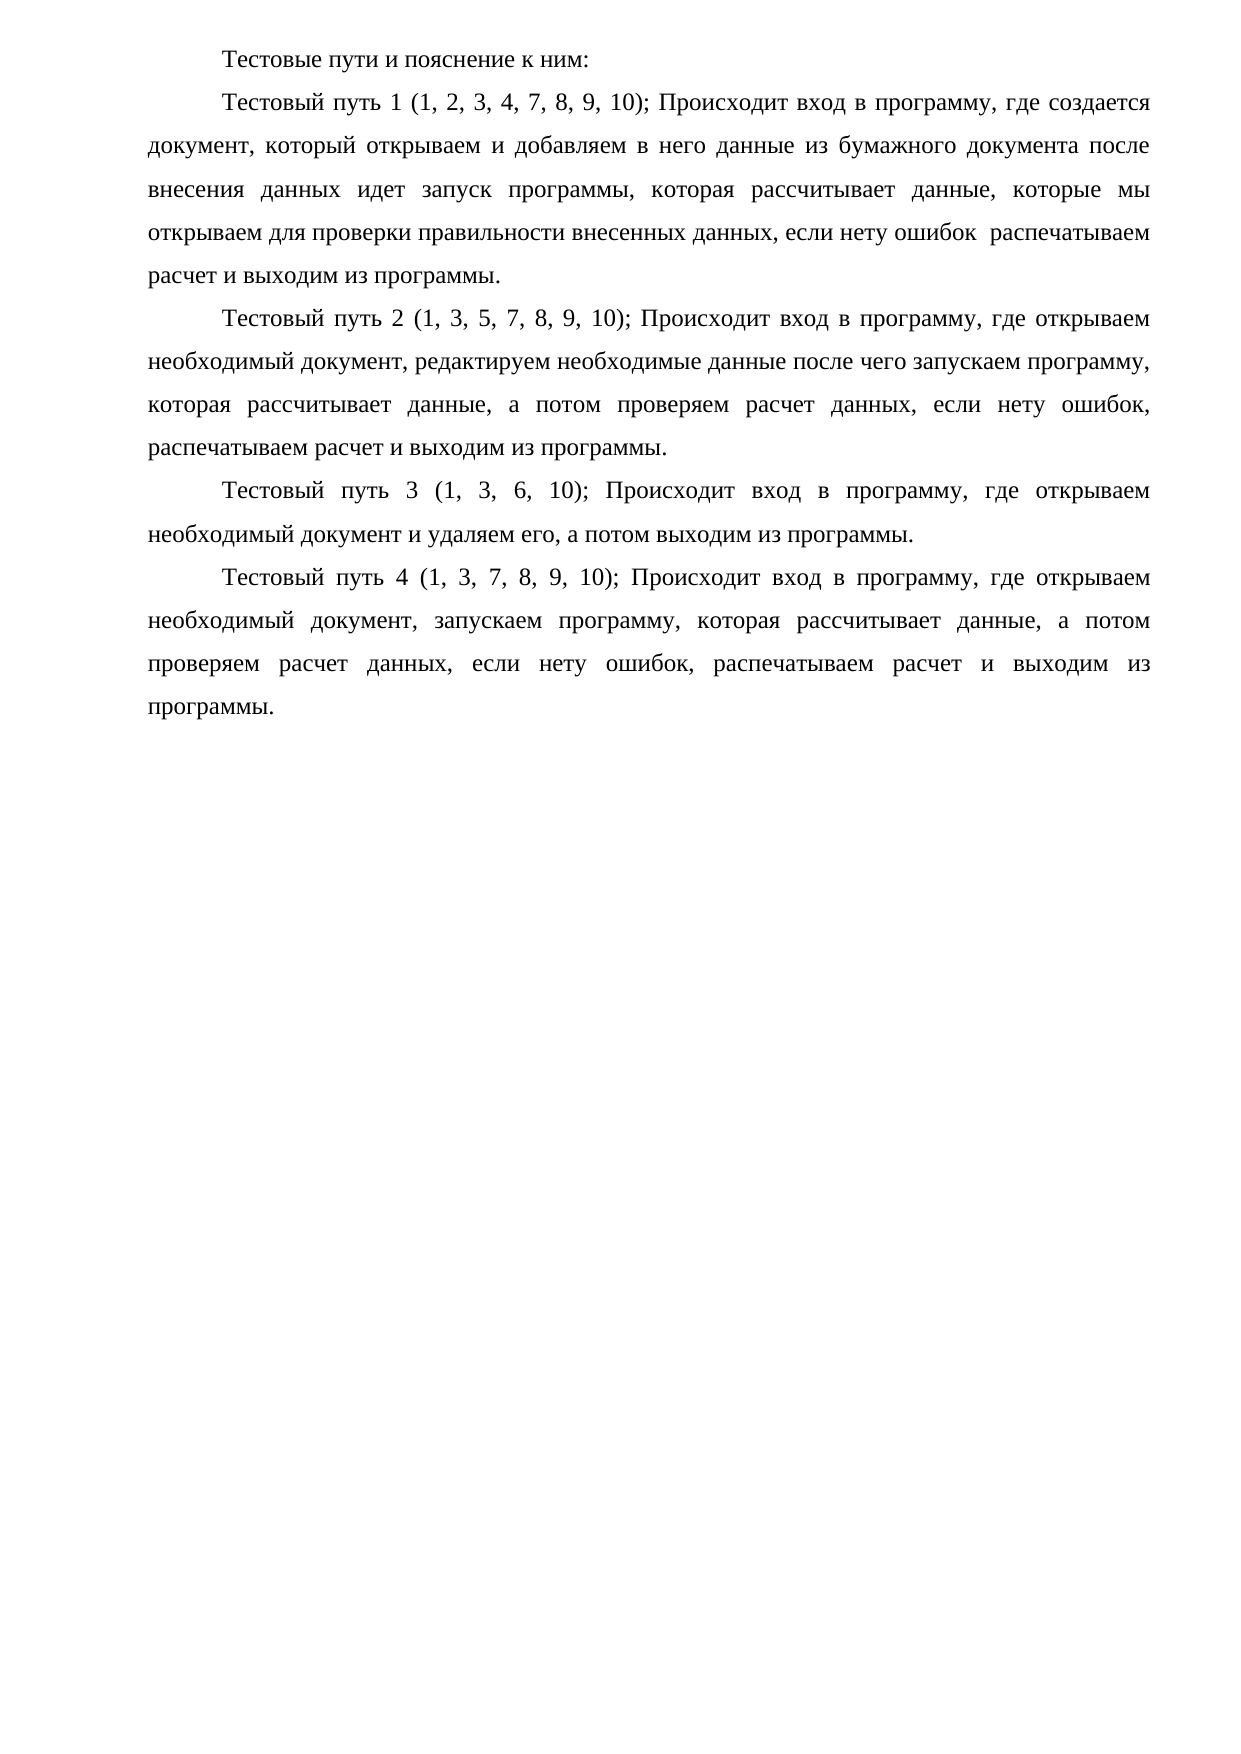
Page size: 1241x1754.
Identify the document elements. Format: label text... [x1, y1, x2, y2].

text Тестовый путь 4 (1, 3, 7, 8, 9, 10); Происходит вход в программу, где открываем необходимый документ, запускаем программу, которая рассчитывает данные, а потом проверяем расчет данных, если нету ошибок, распечатываем расчет и выходим из программы. [148, 562, 1152, 720]
text Тестовые пути и пояснение к ним: [148, 44, 1152, 73]
text Тестовый путь 2 (1, 3, 5, 7, 8, 9, 10); Происходит вход в программу, где открываем необходимый документ, редактируем необходимые данные после чего запускаем программу, которая рассчитывает данные, а потом проверяем расчет данных, если нету ошибок, распечатываем расчет и выходим из программы. [148, 303, 1152, 461]
text Тестовый путь 1 (1, 2, 3, 4, 7, 8, 9, 10); Происходит вход в программу, где создается документ, который открываем и добавляем в него данные из бумажного документа после внесения данных идет запуск программы, которая рассчитывает данные, которые мы открываем для проверки правильности внесенных данных, если нету ошибок распечатываем расчет и выходим из программы. [148, 87, 1152, 289]
text Тестовый путь 3 (1, 3, 6, 10); Происходит вход в программу, где открываем необходимый документ и удаляем его, а потом выходим из программы. [148, 476, 1152, 547]
